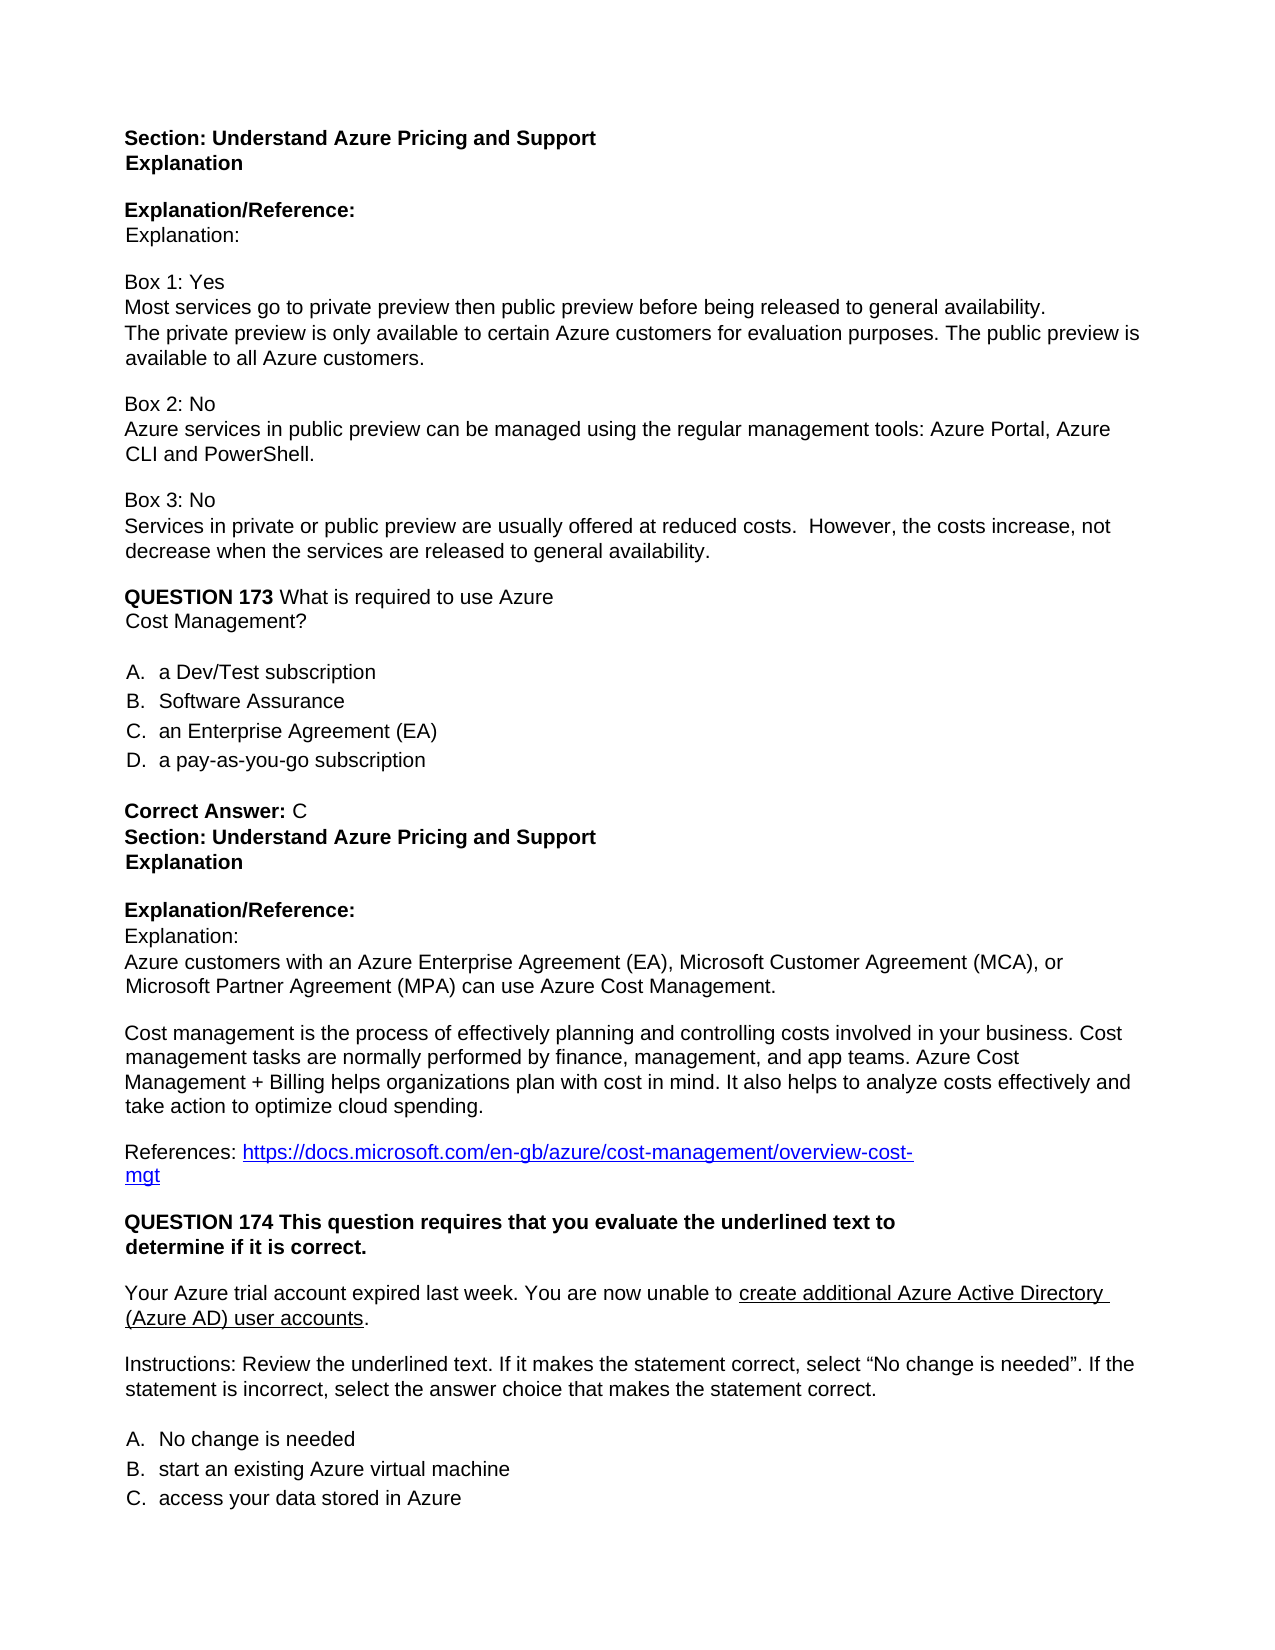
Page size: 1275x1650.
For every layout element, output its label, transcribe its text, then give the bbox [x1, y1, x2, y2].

list an Enterprise Agreement (EA) [126, 718, 1143, 742]
text QUESTION 173 What is required to use Azure Cost Management? [124, 585, 587, 633]
text Box 1: Yes [124, 269, 1143, 293]
text Correct Answer: C [124, 799, 612, 823]
text The private preview is only available to certain Azure customers for evaluation purposes. The public preview is available to all Azure customers. [124, 321, 1143, 369]
text Explanation: [124, 924, 1143, 948]
list a pay-as-you-go subscription [126, 748, 1143, 772]
list access your data stored in Azure [126, 1486, 1143, 1510]
list No change is needed [126, 1427, 1143, 1451]
text References: https://docs.microsoft.com/en-gb/azure/cost-management/overview-cost-mgt [124, 1141, 943, 1187]
text QUESTION 174 This question requires that you evaluate the underlined text to determine if it is correct. [124, 1210, 988, 1259]
list start an existing Azure virtual machine [126, 1456, 1143, 1480]
text Section: Understand Azure Pricing and Support Explanation [124, 126, 612, 174]
text Most services go to private preview then public preview before being released to general availability. [124, 295, 1143, 319]
text Section: Understand Azure Pricing and Support Explanation [124, 825, 612, 874]
text Instructions: Review the underlined text. If it makes the statement correct, select “No change is needed”. If the statement is incorrect, select the answer choice that makes the statement correct. [124, 1352, 1143, 1401]
list a Dev/Test subscription [126, 659, 1143, 683]
text Box 2: No [124, 392, 1143, 416]
text Box 3: No [124, 488, 1143, 512]
text Azure customers with an Azure Enterprise Agreement (EA), Microsoft Customer Agreement (MCA), or Microsoft Partner Agreement (MPA) can use Azure Cost Management. [124, 950, 1143, 998]
text Management + Billing helps organizations plan with cost in mind. It also helps to analyze costs effectively and take action to optimize cloud spending. [124, 1070, 1143, 1118]
text Azure services in public preview can be managed using the regular management tools: Azure Portal, Azure CLI and PowerShell. [124, 417, 1143, 466]
text Services in private or public preview are usually offered at reduced costs. However, the costs increase, not decrease when the services are released to general availability. [124, 514, 1143, 562]
text Cost management is the process of effectively planning and controlling costs involved in your business. Cost management tasks are normally performed by finance, management, and app teams. Azure Cost [124, 1021, 1143, 1069]
text Your Azure trial account expired last week. You are now unable to create additional Azure Active Directory (Azure AD) user accounts. [124, 1281, 1143, 1330]
list Software Assurance [126, 689, 1143, 713]
text Explanation/Reference: [124, 898, 612, 922]
text Explanation/Reference: Explanation: [124, 198, 470, 247]
